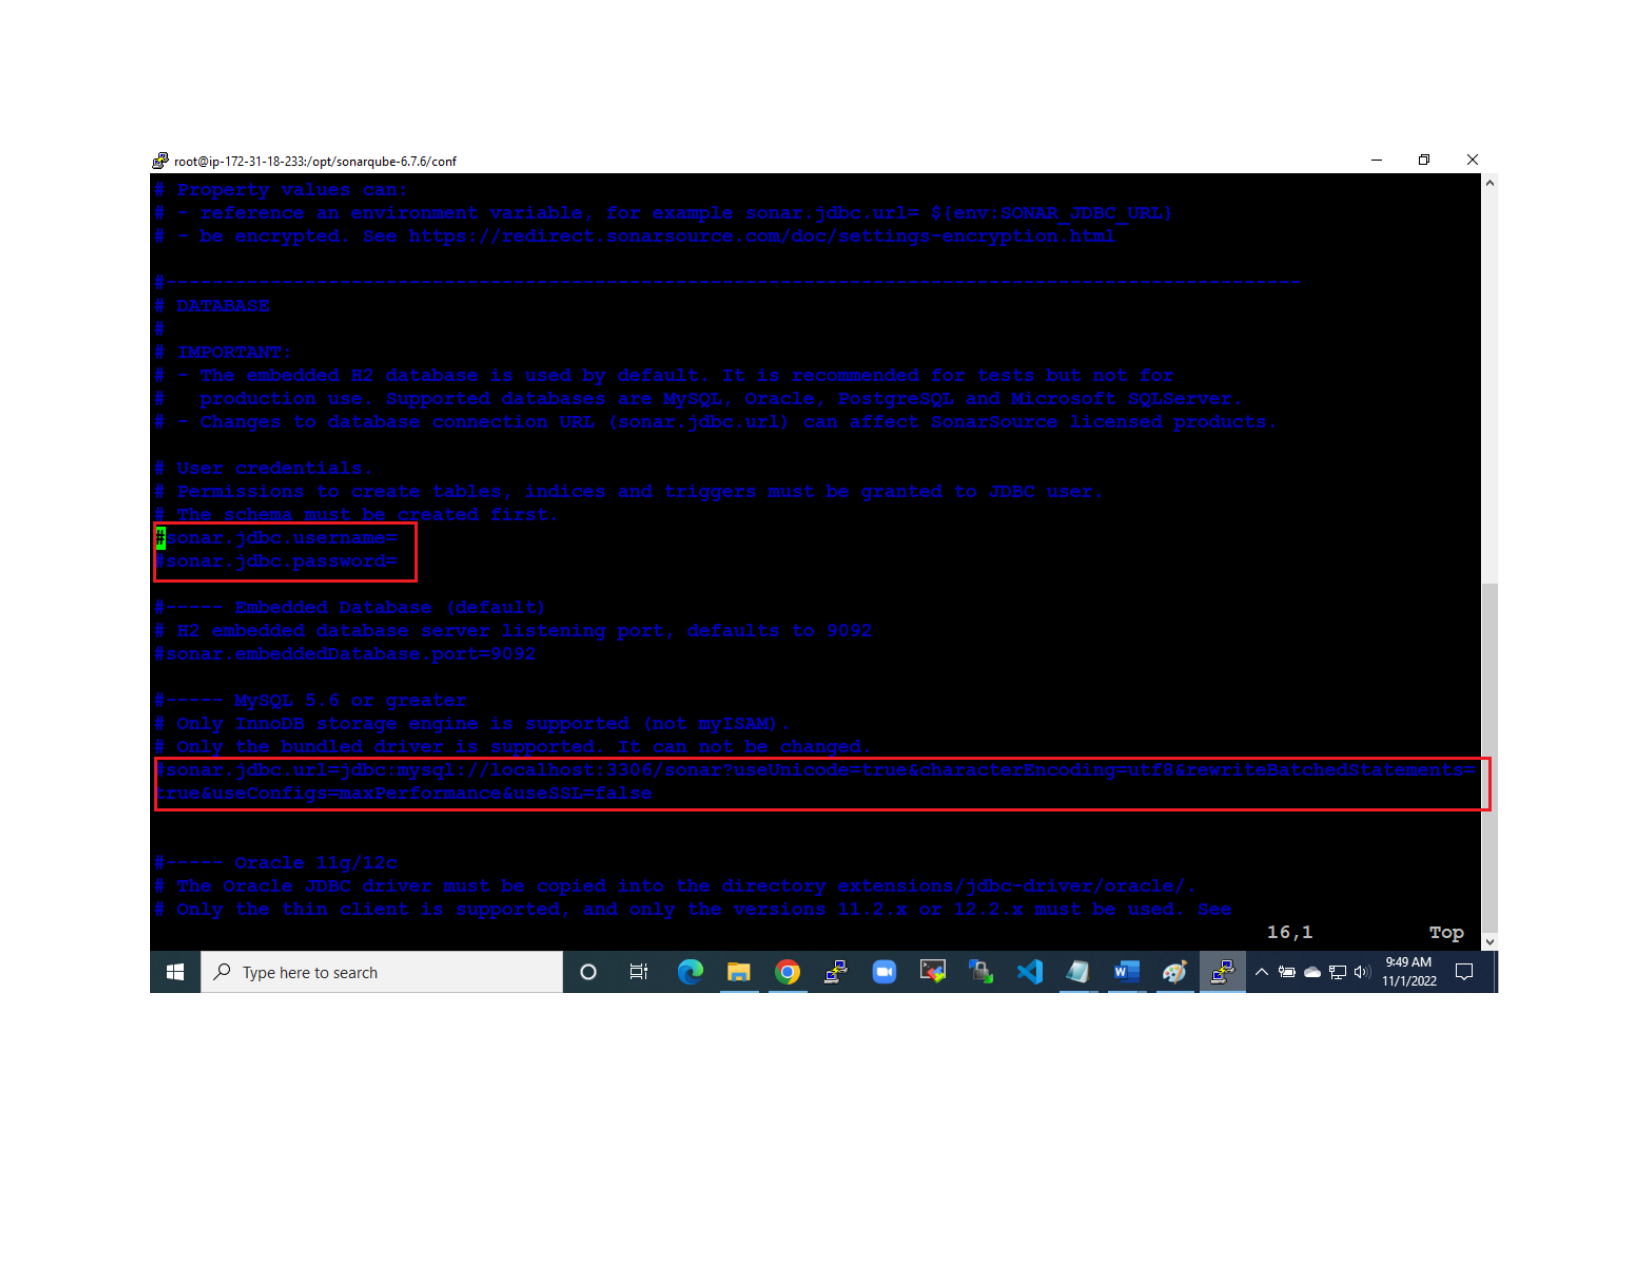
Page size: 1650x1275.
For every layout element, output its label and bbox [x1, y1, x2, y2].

picture [150, 150, 1499, 993]
